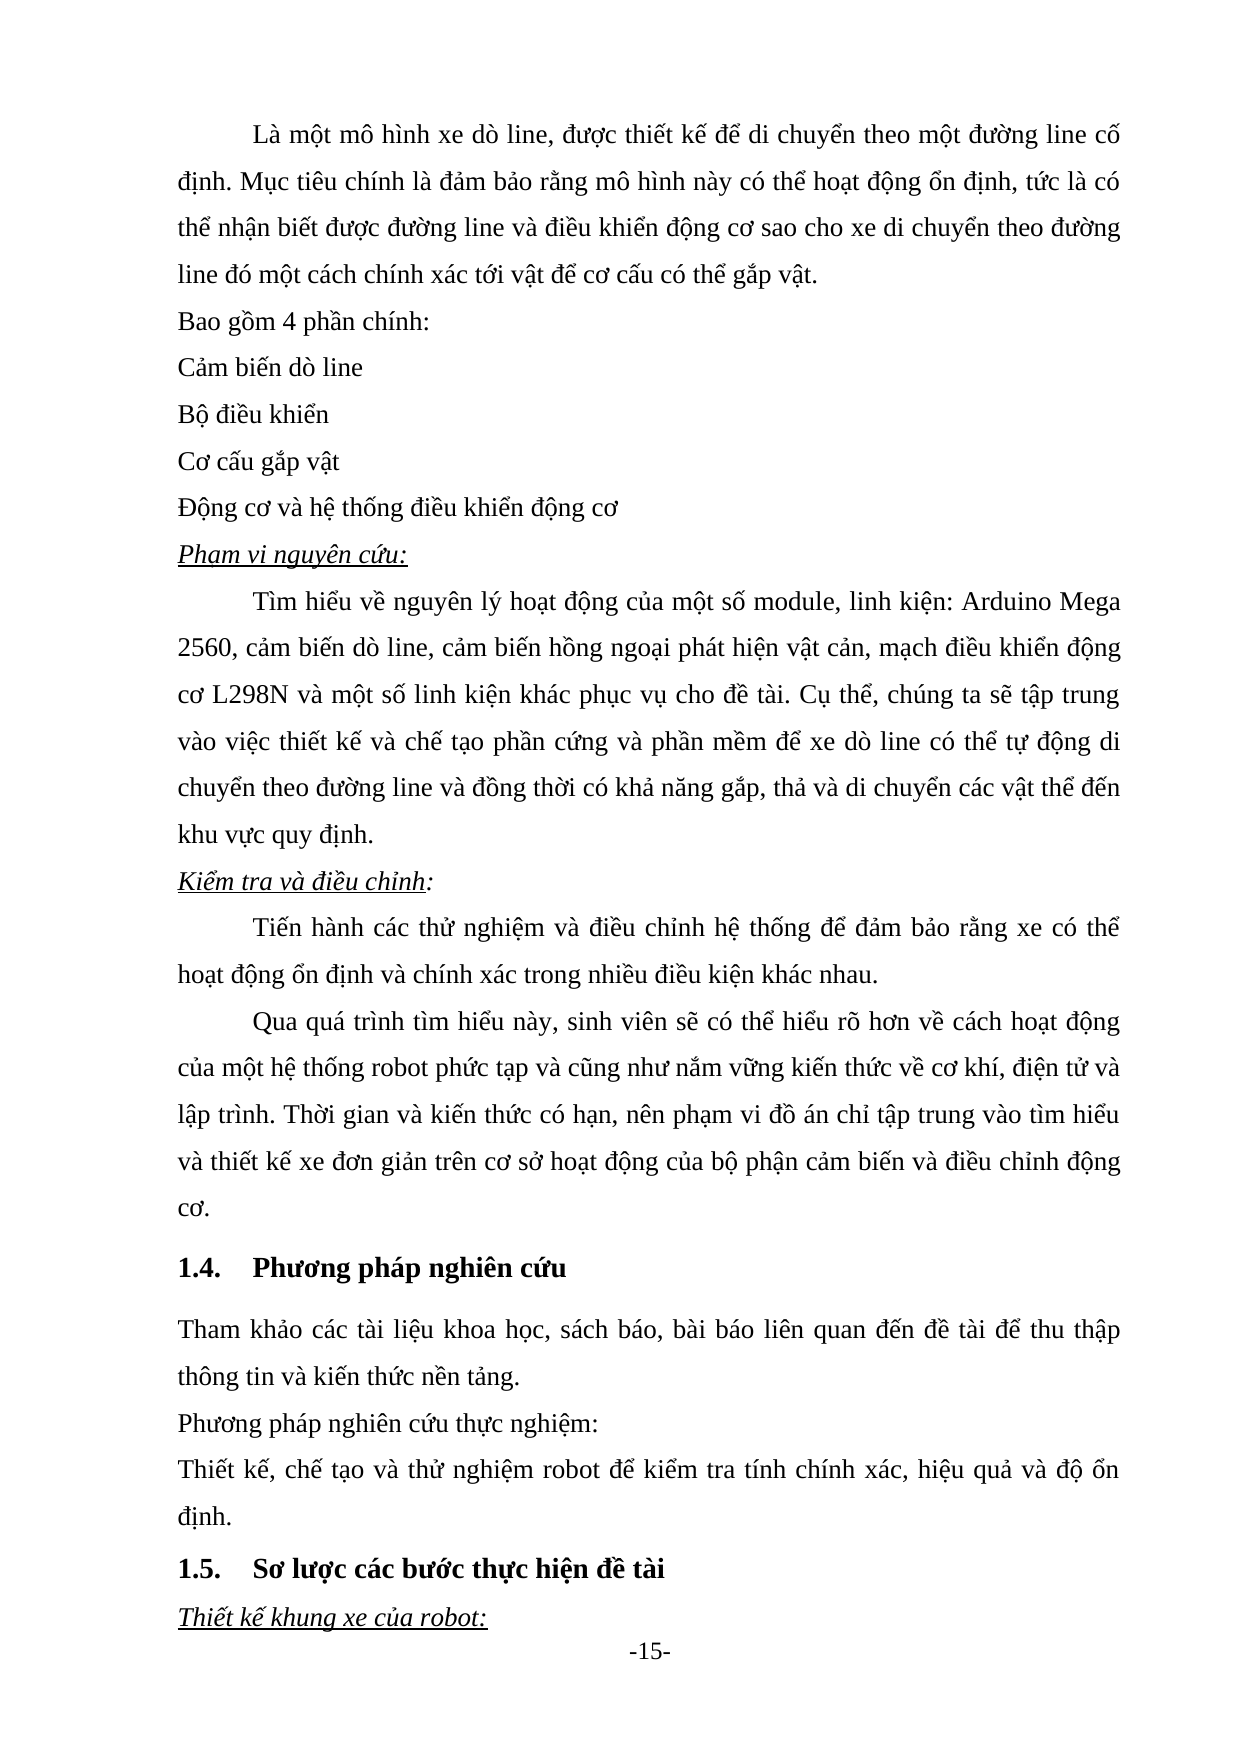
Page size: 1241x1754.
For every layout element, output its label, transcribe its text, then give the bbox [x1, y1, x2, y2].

text Tham khảo các tài liệu khoa học, sách báo, bài báo liên quan đến đề tài để thu thập thông tin và kiến thức nền tảng. [177, 1313, 1122, 1391]
text Thiết kế khung xe của robot: [177, 1601, 1122, 1632]
text Qua quá trình tìm hiểu này, sinh viên sẽ có thể hiểu rõ hơn về cách hoạt động của một hệ thống robot phức tạp và cũng như nắm vững kiến thức về cơ khí, điện tử và lập trình. Thời gian và kiến thức có hạn, nên phạm vi đồ án chỉ tập trung vào tìm hiểu và thiết kế xe đơn giản trên cơ sở hoạt động của bộ phận cảm biến và điều chỉnh động cơ. [177, 1005, 1122, 1223]
text Kiểm tra và điều chỉnh: [177, 865, 1122, 896]
text Tiến hành các thử nghiệm và điều chỉnh hệ thống để đảm bảo rằng xe có thể hoạt động ổn định và chính xác trong nhiều điều kiện khác nhau. [177, 911, 1122, 989]
text Thiết kế, chế tạo và thử nghiệm robot để kiểm tra tính chính xác, hiệu quả và độ ổn định. [177, 1453, 1122, 1531]
subtitle 1.5. Sơ lược các bước thực hiện đề tài [177, 1551, 1122, 1584]
text Tìm hiểu về nguyên lý hoạt động của một số module, linh kiện: Arduino Mega 2560, cảm biến dò line, cảm biến hồng ngoại phát hiện vật cản, mạch điều khiển động cơ L298N và một số linh kiện khác phục vụ cho đề tài. Cụ thể, chúng ta sẽ tập trung vào việc thiết kế và chế tạo phần cứng và phần mềm để xe dò line có thể tự động di chuyển theo đường line và đồng thời có khả năng gắp, thả và di chuyển các vật thể đến khu vực quy định. [177, 585, 1122, 849]
text Phạm vi nguyên cứu: [177, 538, 1122, 569]
text Cơ cấu gắp vật [177, 445, 1122, 476]
subtitle Phương pháp nghiên cứu [177, 1251, 1122, 1284]
text Phương pháp nghiên cứu thực nghiệm: [177, 1407, 1122, 1438]
text Là một mô hình xe dò line, được thiết kế để di chuyển theo một đường line cố định. Mục tiêu chính là đảm bảo rằng mô hình này có thể hoạt động ổn định, tức là có thể nhận biết được đường line và điều khiển động cơ sao cho xe di chuyển theo đường line đó một cách chính xác tới vật để cơ cấu có thể gắp vật. [177, 118, 1122, 289]
text Bao gồm 4 phần chính: [177, 305, 1122, 336]
text Bộ điều khiển [177, 398, 1122, 429]
text Cảm biến dò line [177, 351, 1122, 383]
text Động cơ và hệ thống điều khiển động cơ [177, 491, 1122, 523]
